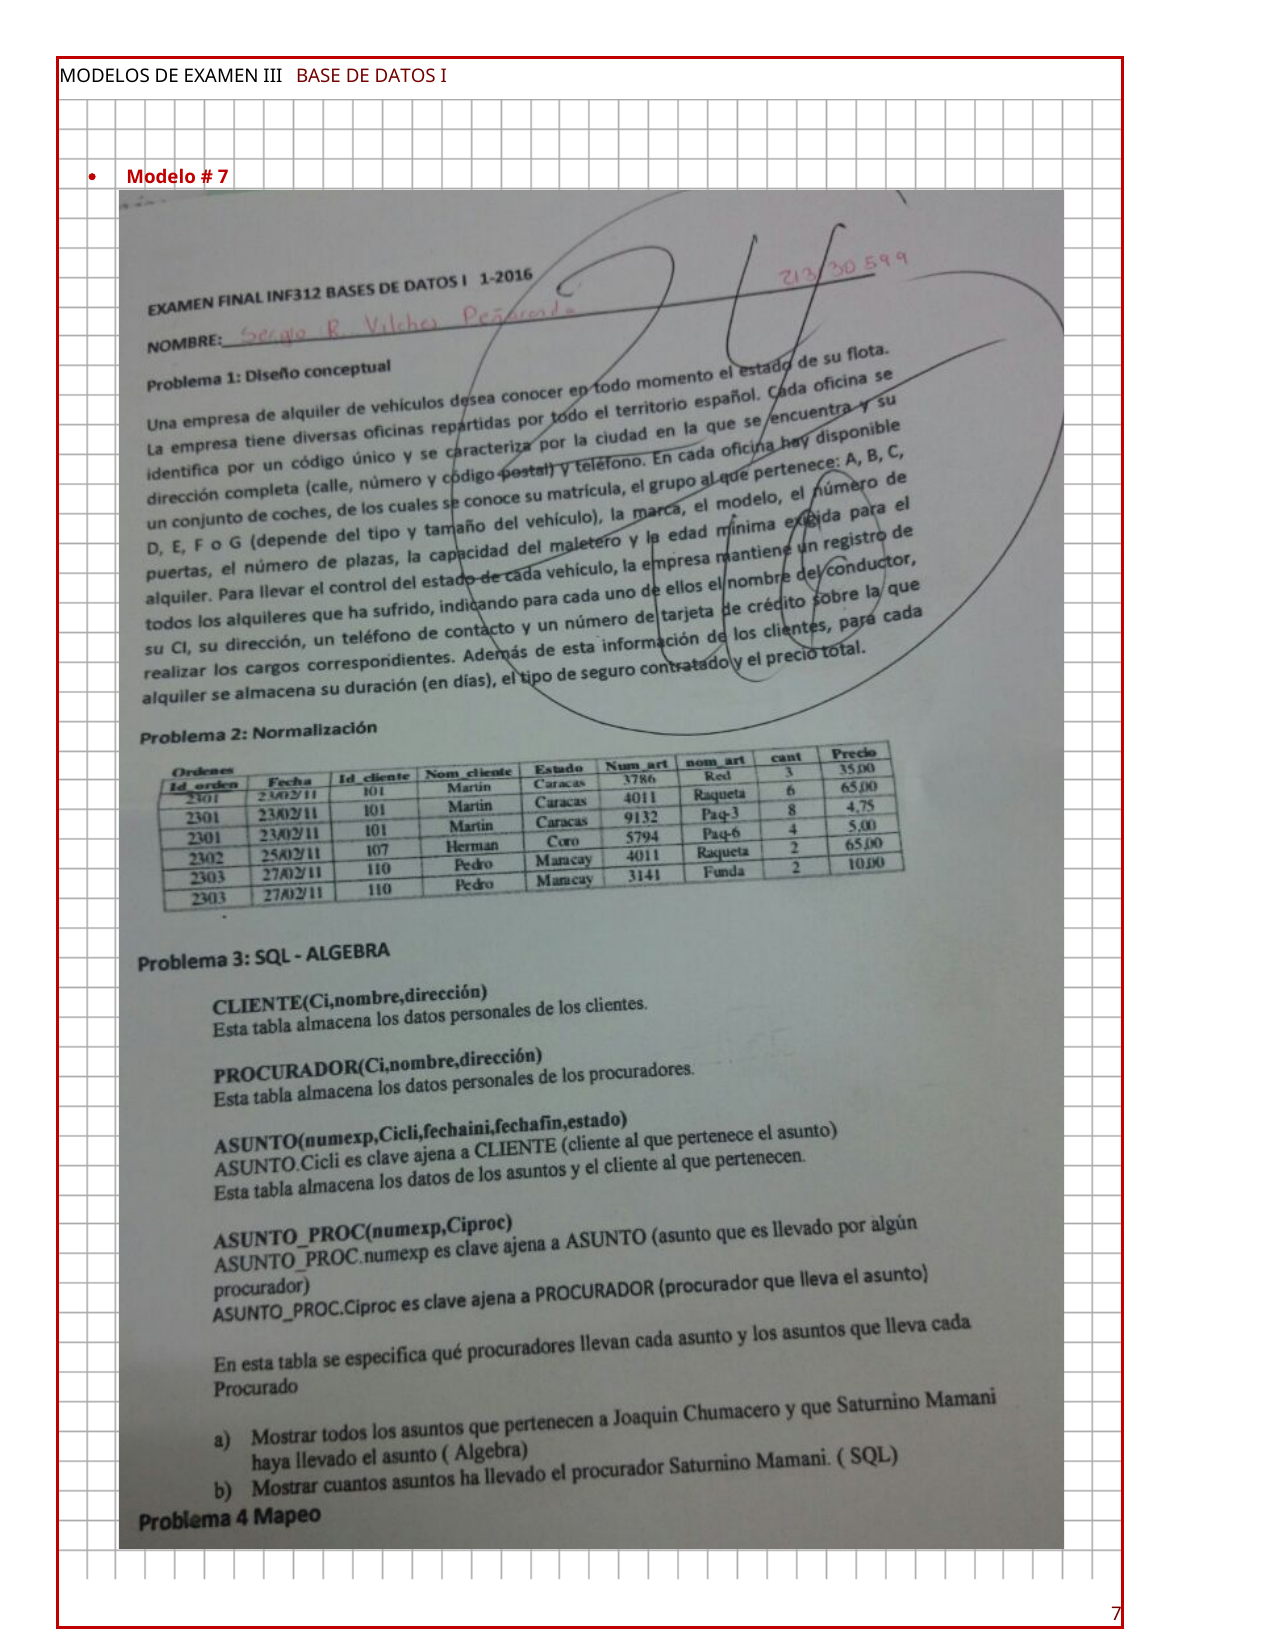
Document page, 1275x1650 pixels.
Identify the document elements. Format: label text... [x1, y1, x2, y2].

picture [59, 99, 1121, 1581]
list Modelo # 7 [89, 159, 1092, 189]
